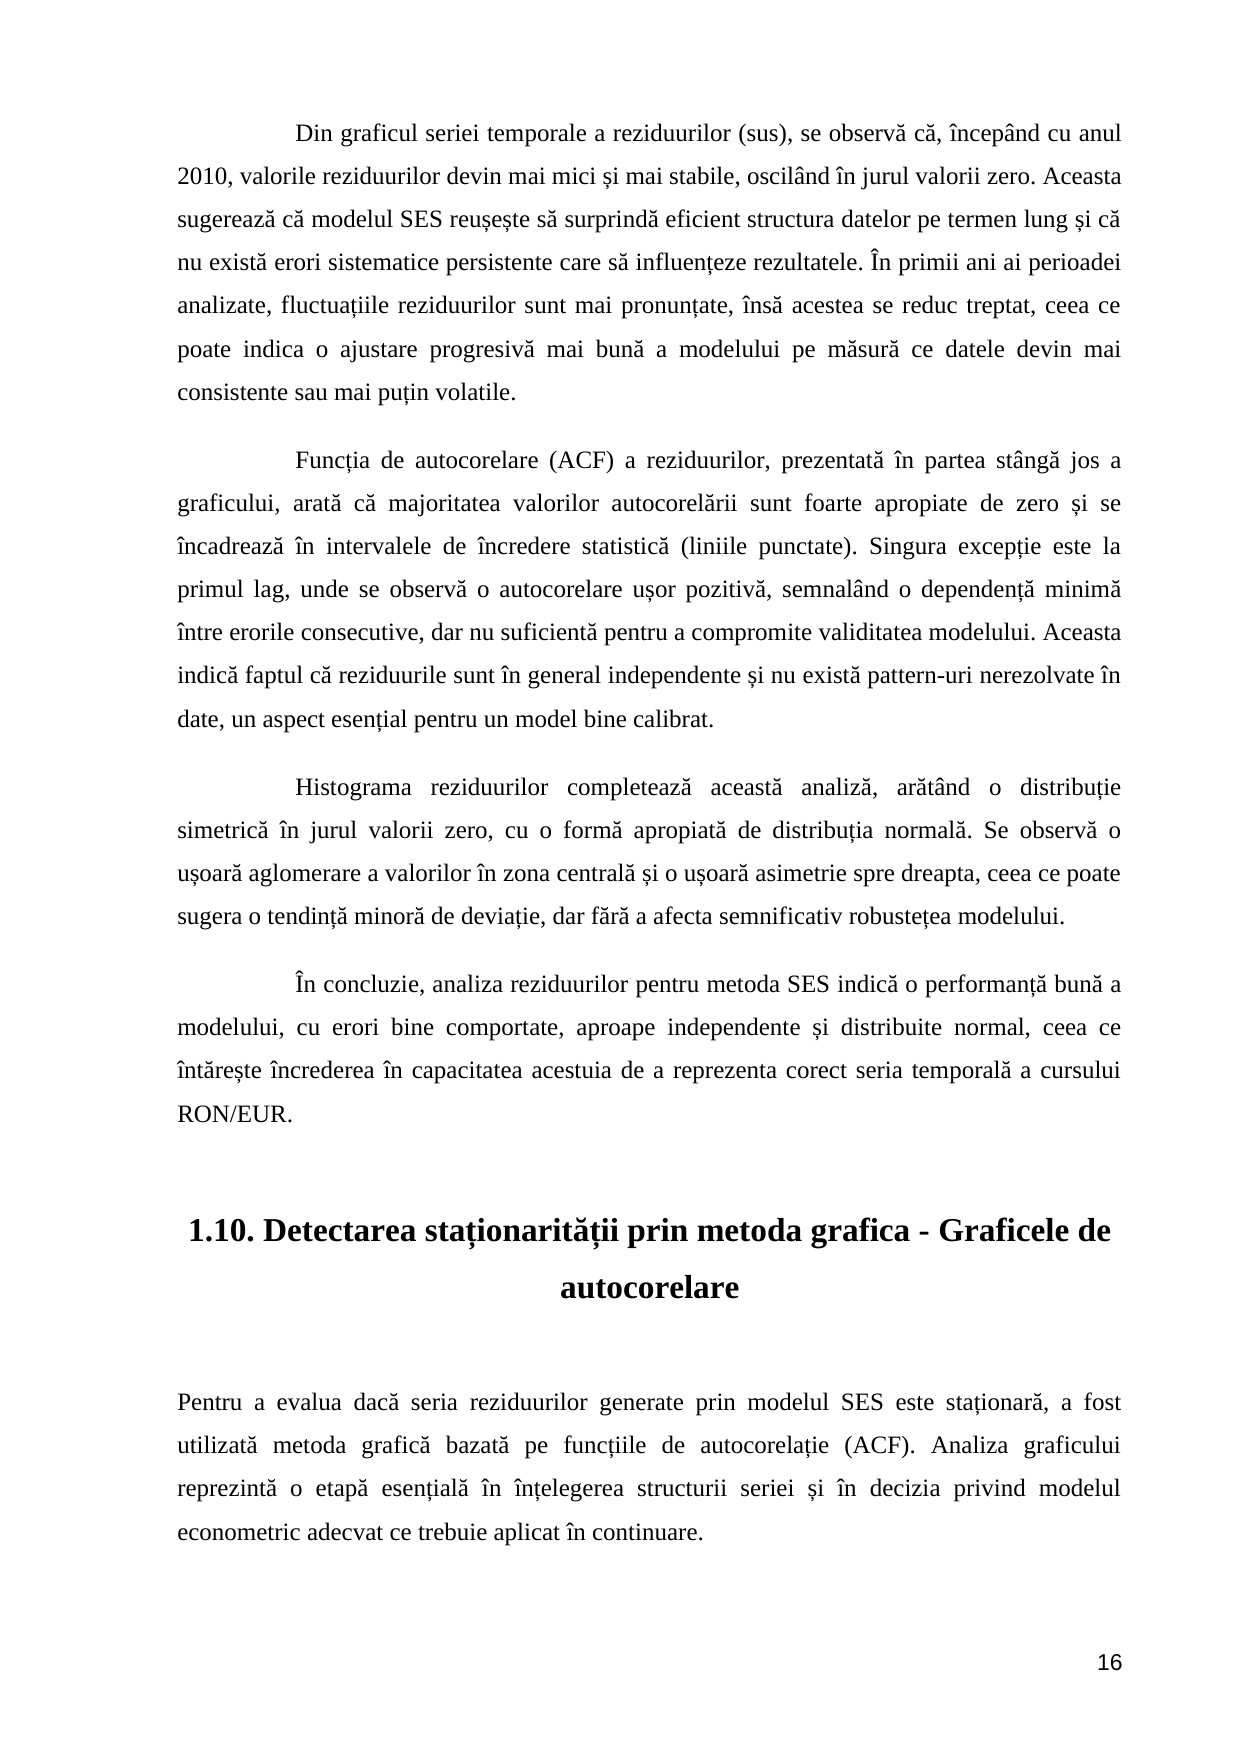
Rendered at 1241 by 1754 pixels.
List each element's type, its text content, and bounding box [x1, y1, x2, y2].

text În concluzie, analiza reziduurilor pentru metoda SES indică o performanță bună a modelului, cu erori bine comportate, aproape independente și distribuite normal, ceea ce întărește încrederea în capacitatea acestuia de a reprezenta corect seria temporală a cursului RON/EUR. [177, 969, 1122, 1127]
text Pentru a evalua dacă seria reziduurilor generate prin modelul SES este staționară, a fost utilizată metoda grafică bazată pe funcțiile de autocorelație (ACF). Analiza graficului reprezintă o etapă esențială în înțelegerea structurii seriei și în decizia privind modelul econometric adecvat ce trebuie aplicat în continuare. [177, 1325, 1122, 1545]
text Funcția de autocorelare (ACF) a reziduurilor, prezentată în partea stângă jos a graficului, arată că majoritatea valorilor autocorelării sunt foarte apropiate de zero și se încadrează în intervalele de încredere statistică (liniile punctate). Singura excepție este la primul lag, unde se observă o autocorelare ușor pozitivă, semnalând o dependență minimă între erorile consecutive, dar nu suficientă pentru a compromite validitatea modelului. Aceasta indică faptul că reziduurile sunt în general independente și nu există pattern-uri nerezolvate în date, un aspect esențial pentru un model bine calibrat. [177, 445, 1122, 732]
text Histograma reziduurilor completează această analiză, arătând o distribuție simetrică în jurul valorii zero, cu o formă apropiată de distribuția normală. Se observă o ușoară aglomerare a valorilor în zona centrală și o ușoară asimetrie spre dreapta, ceea ce poate sugera o tendință minoră de deviație, dar fără a afecta semnificativ robustețea modelului. [177, 772, 1122, 930]
subtitle 1.10. Detectarea staționarității prin metoda grafica - Graficele de autocorelare [177, 1210, 1122, 1306]
text Din graficul seriei temporale a reziduurilor (sus), se observă că, începând cu anul 2010, valorile reziduurilor devin mai mici și mai stabile, oscilând în jurul valorii zero. Aceasta sugerează că modelul SES reușește să surprindă eficient structura datelor pe termen lung și că nu există erori sistematice persistente care să influențeze rezultatele. În primii ani ai perioadei analizate, fluctuațiile reziduurilor sunt mai pronunțate, însă acestea se reduc treptat, ceea ce poate indica o ajustare progresivă mai bună a modelului pe măsură ce datele devin mai consistente sau mai puțin volatile. [177, 118, 1122, 406]
